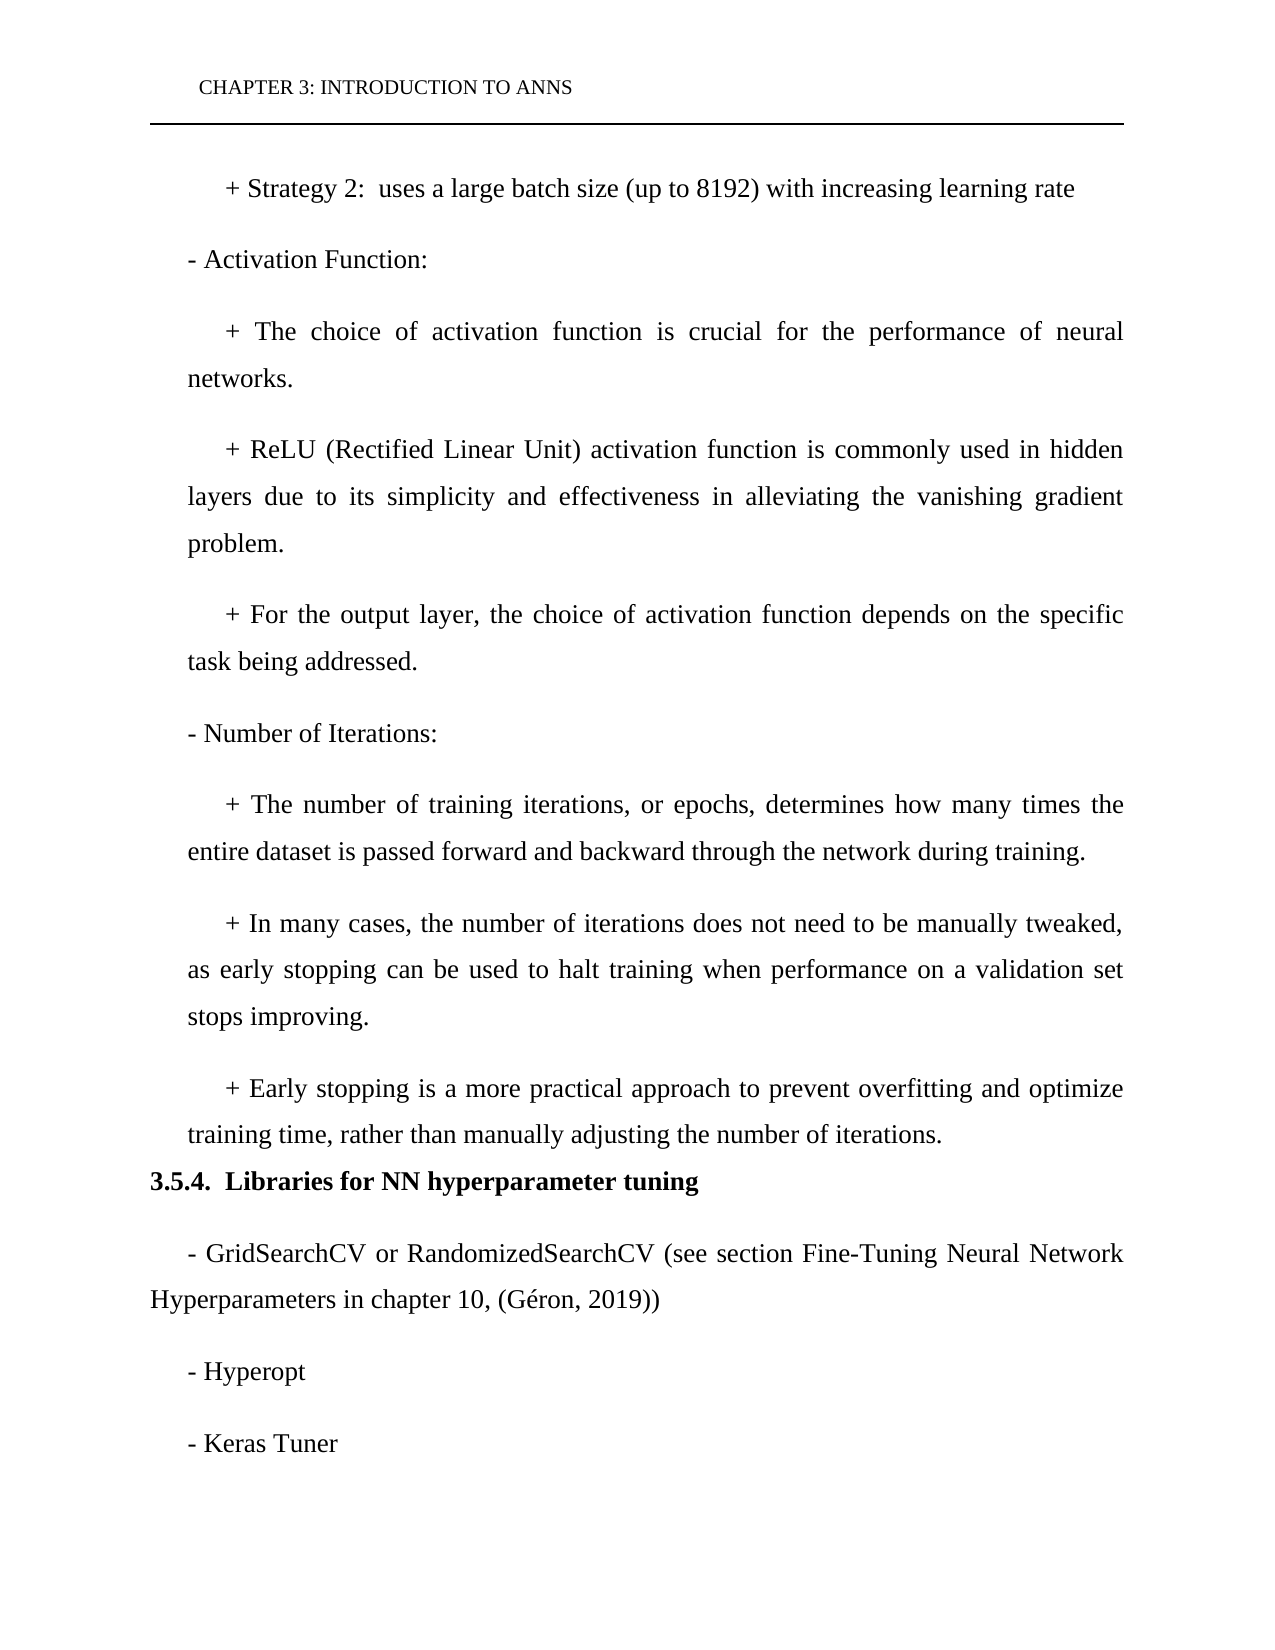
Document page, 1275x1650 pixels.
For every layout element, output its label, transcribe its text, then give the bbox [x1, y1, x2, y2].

text - Number of Iterations: [150, 717, 1125, 748]
text + The number of training iterations, or epochs, determines how many times the entire dataset is passed forward and backward through the network during training. [187, 788, 1125, 866]
text - Activation Function: [150, 243, 1125, 274]
text + Early stopping is a more practical approach to prevent overfitting and optimize training time, rather than manually adjusting the number of iterations. [187, 1072, 1125, 1149]
text - GridSearchCV or RandomizedSearchCV (see section Fine-Tuning Neural Network Hyperparameters in chapter 10, (Géron, 2019)) [150, 1237, 1125, 1314]
text + Strategy 2: uses a large batch size (up to 8192) with increasing learning rate [187, 172, 1125, 203]
text + In many cases, the number of iterations does not need to be manually tweaked, as early stopping can be used to halt training when performance on a validation set stops improving. [187, 907, 1125, 1031]
text - Keras Tuner [150, 1427, 1125, 1458]
text Libraries for NN hyperparameter tuning [150, 1165, 1125, 1196]
text + For the output layer, the choice of activation function depends on the specific task being addressed. [187, 598, 1125, 676]
text - Hyperopt [150, 1355, 1125, 1386]
text + ReLU (Rectified Linear Unit) activation function is commonly used in hidden layers due to its simplicity and effectiveness in alleviating the vanishing gradient problem. [187, 433, 1125, 558]
text + The choice of activation function is crucial for the performance of neural networks. [187, 315, 1125, 393]
